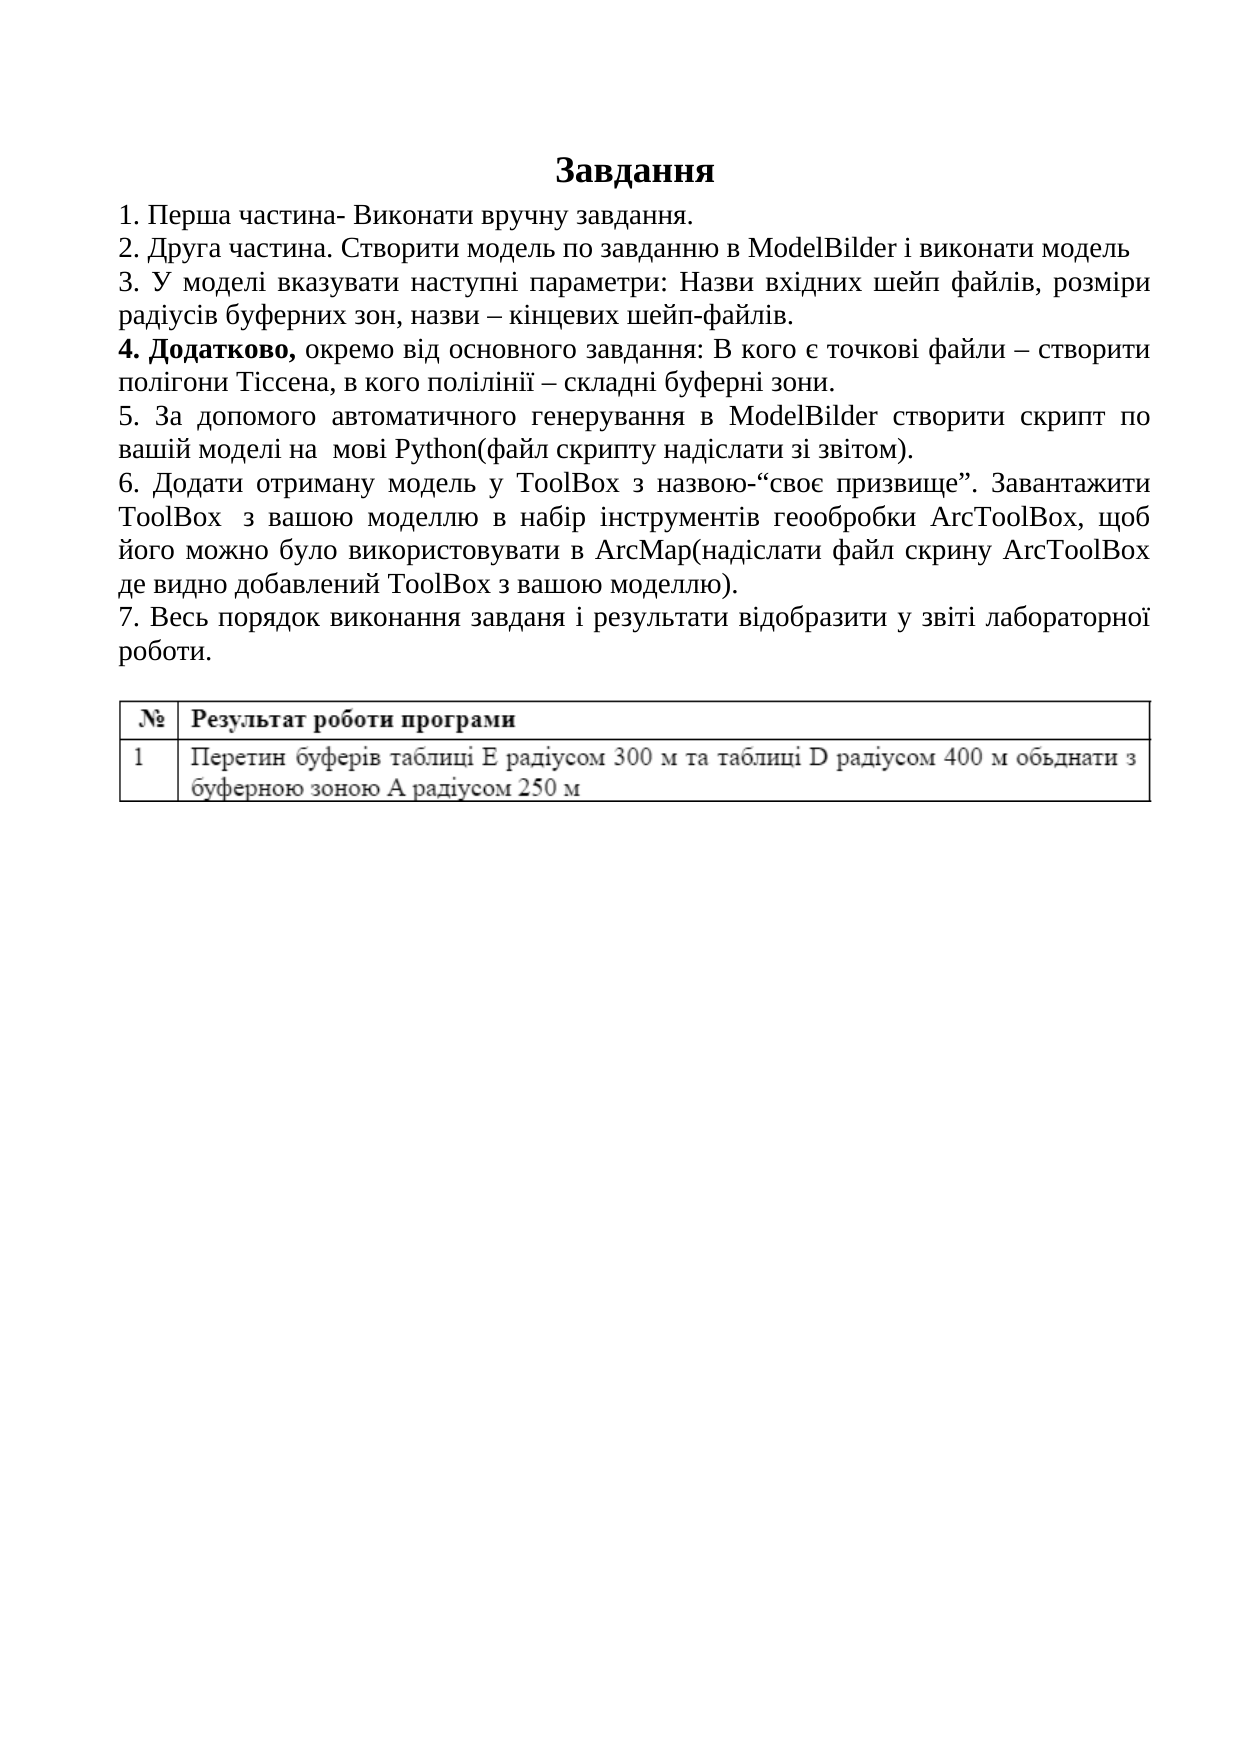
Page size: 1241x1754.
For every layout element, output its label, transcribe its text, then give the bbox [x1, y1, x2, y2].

text 2. Друга частина. Створити модель по завданню в ModelBilder і виконати модель [118, 230, 1152, 264]
text 7. Весь порядок виконання завданя і результати відобразити у звіті лабораторної роботи. [118, 599, 1152, 666]
text Завдання [118, 147, 1152, 190]
text 6. Додати отриману модель у ТoolBox з назвою-“своє призвище”. Завантажити ТoolBox з вашою моделлю в набір інструментів геообробки ArcToolBox, щоб його можно було використовувати в ArcMap(надіслати файл скрину ArcToolBox де видно добавлений ТoolBox з вашою моделлю). [118, 465, 1152, 599]
text 4. Додатково, окремо від основного завдання: В кого є точкові файли – створити полігони Тіссена, в кого полілінії – складні буферні зони. [118, 331, 1152, 398]
text 1. Перша частина- Виконати вручну завдання. [118, 197, 1152, 230]
text 5. За допомого автоматичного генерування в ModelBilder створити скрипт по вашій моделі на мові Python(файл скрипту надіслати зі звітом). [118, 398, 1152, 465]
text 3. У моделі вказувати наступні параметри: Назви вхідних шейп файлів, розміри радіусів буферних зон, назви – кінцевих шейп-файлів. [118, 264, 1152, 331]
picture [118, 695, 1152, 802]
